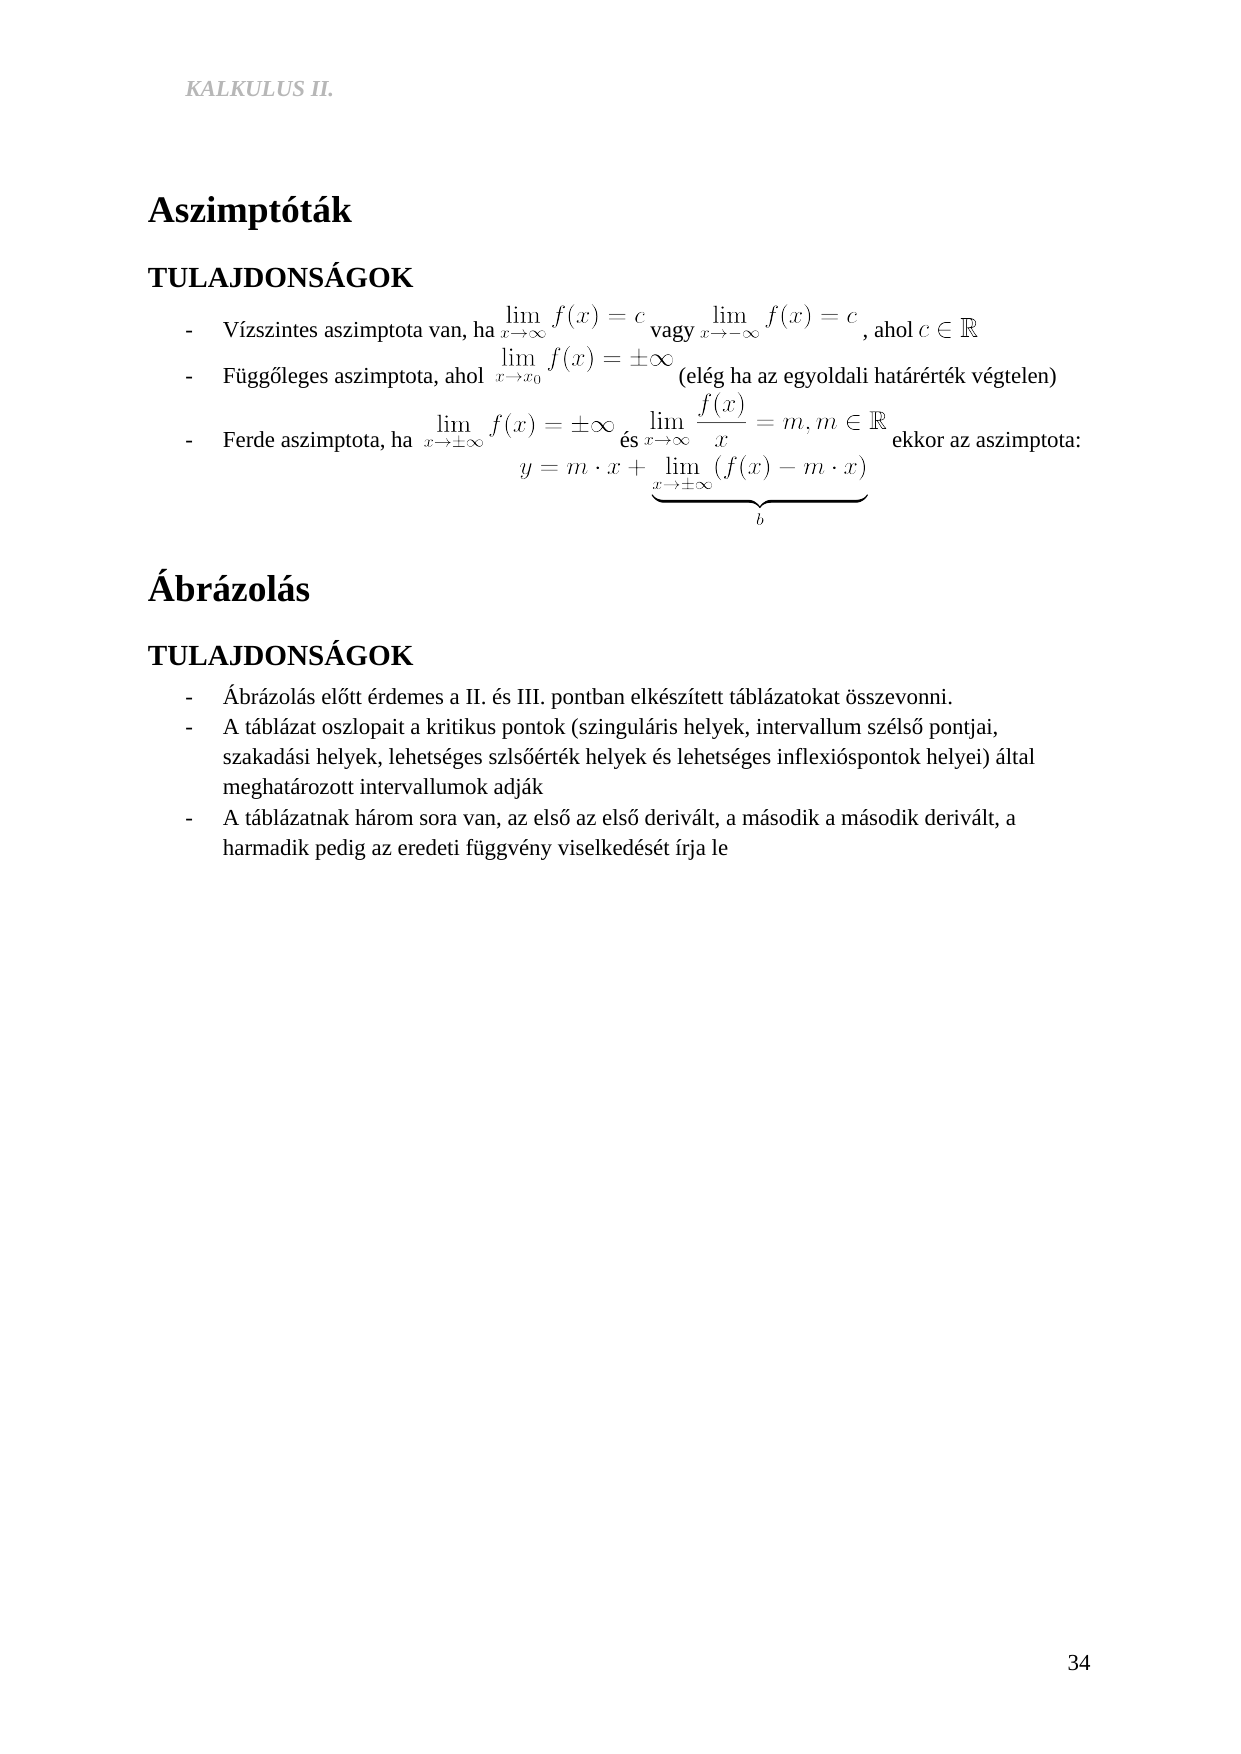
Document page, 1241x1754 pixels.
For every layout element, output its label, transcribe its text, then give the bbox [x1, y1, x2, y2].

picture [520, 455, 868, 525]
list A táblázat oszlopait a kritikus pontok (szinguláris helyek, intervallum szélső pontjai, szakadási helyek, lehetséges szlsőérték helyek és lehetséges inflexióspontok helyei) által meghatározott intervallumok adják [185, 713, 1090, 800]
subtitle Aszimptóták [148, 187, 1090, 231]
picture [495, 346, 673, 384]
list A táblázatnak három sora van, az első az első derivált, a második a második derivált, a harmadik pedig az eredeti függvény viselkedését írja le [185, 803, 1090, 860]
picture [919, 318, 978, 338]
subtitle TULAJDONSÁGOK [148, 260, 1090, 293]
list Ábrázolás előtt érdemes a II. és III. pontban elkészített táblázatokat összevonni. [185, 683, 1090, 709]
list Függőleges aszimptota, ahol (elég ha az egyoldali határérték végtelen) [185, 346, 1090, 389]
picture [500, 304, 645, 338]
subtitle Ábrázolás [148, 566, 1090, 609]
picture [700, 304, 857, 338]
picture [644, 392, 887, 447]
picture [424, 413, 614, 447]
subtitle TULAJDONSÁGOK [148, 638, 1090, 672]
